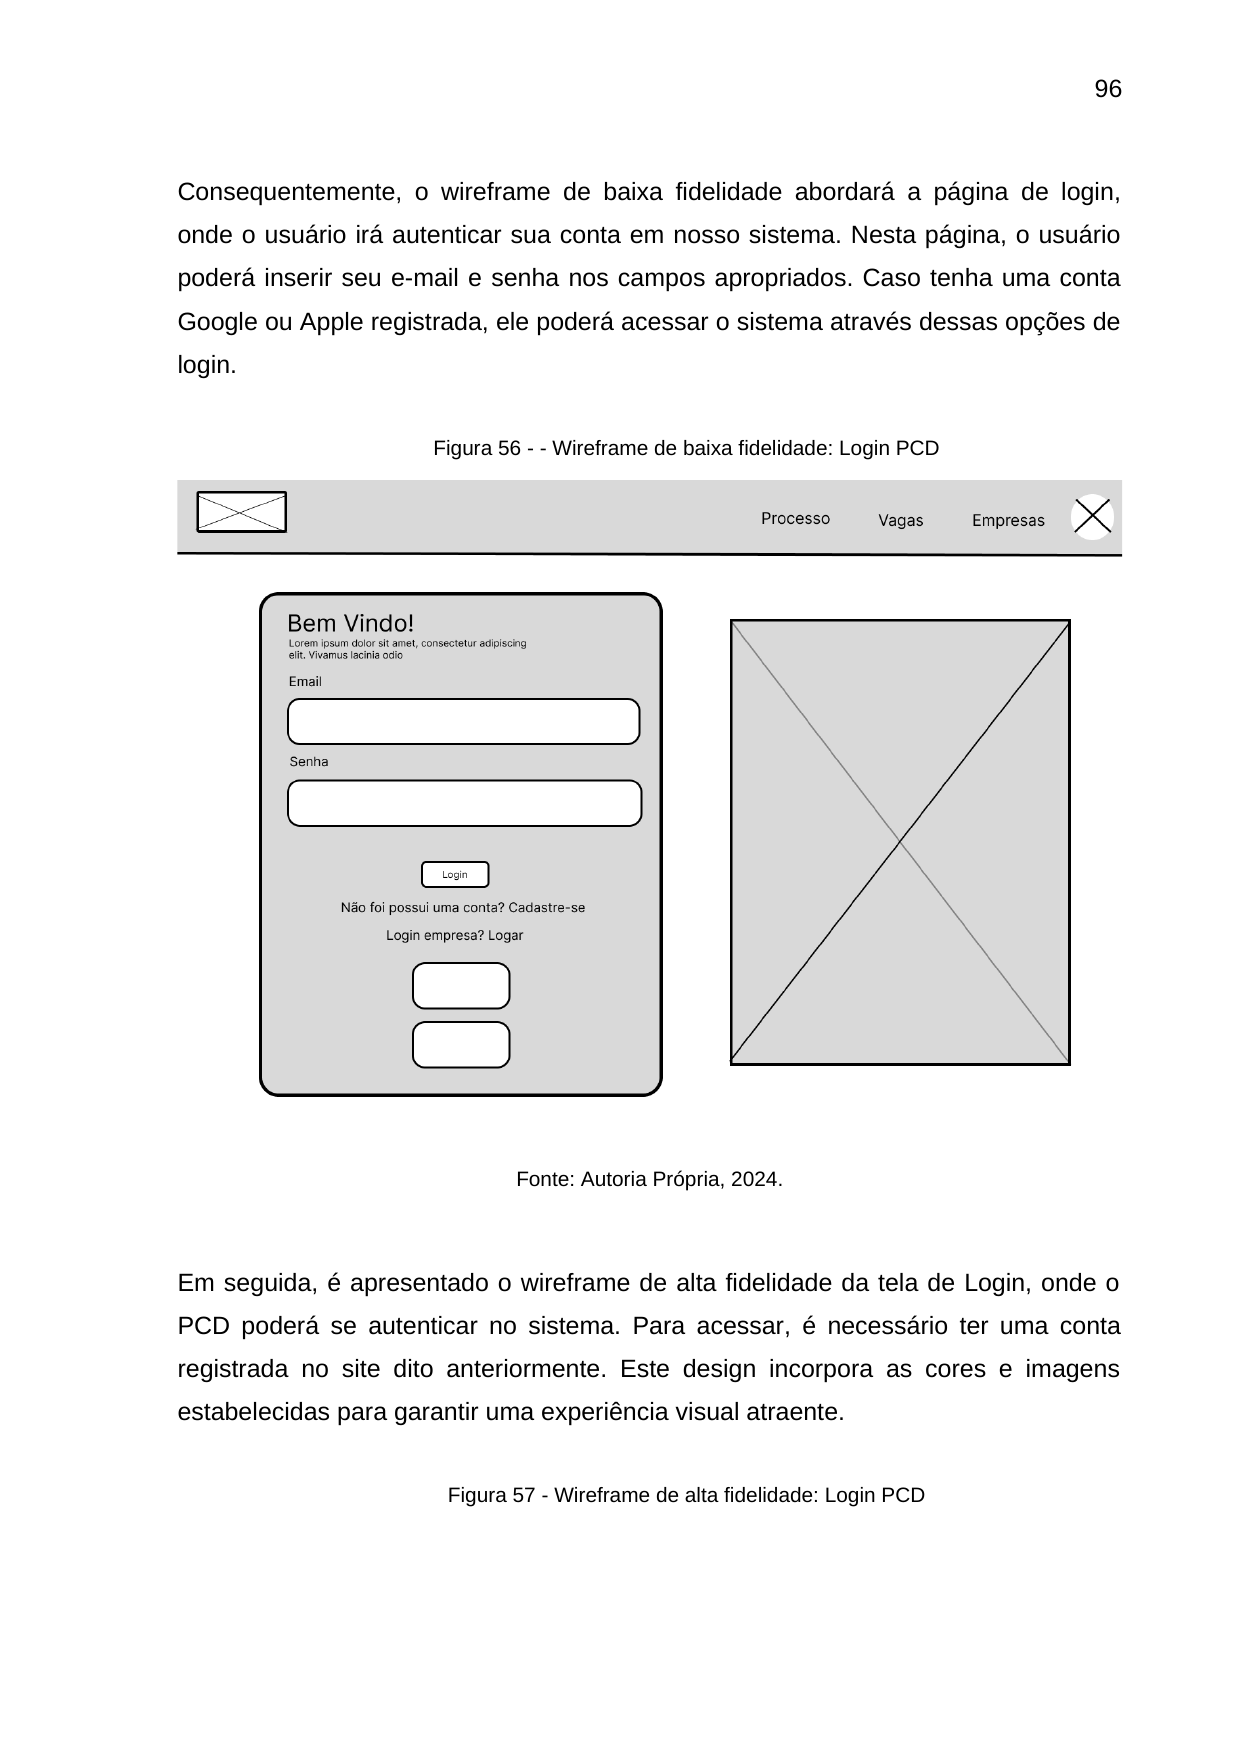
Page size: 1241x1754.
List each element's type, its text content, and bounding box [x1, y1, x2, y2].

picture [177, 480, 1123, 1153]
text Figura 57 - Wireframe de alta fidelidade: Login PCD [177, 1483, 1122, 1507]
text Consequentemente, o wireframe de baixa fidelidade abordará a página de login, onde o usuário irá autenticar sua conta em nosso sistema. Nesta página, o usuário poderá inserir seu e-mail e senha nos campos apropriados. Caso tenha uma conta Google ou Apple registrada, ele poderá acessar o sistema através dessas opções de login. [177, 177, 1122, 378]
text Figura 56 - - Wireframe de baixa fidelidade: Login PCD [177, 436, 1122, 460]
text Em seguida, é apresentado o wireframe de alta fidelidade da tela de Login, onde o PCD poderá se autenticar no sistema. Para acessar, é necessário ter uma conta registrada no site dito anteriormente. Este design incorpora as cores e imagens estabelecidas para garantir uma experiência visual atraente. [177, 1268, 1122, 1426]
text Fonte: Autoria Própria, 2024. [177, 1167, 1122, 1191]
